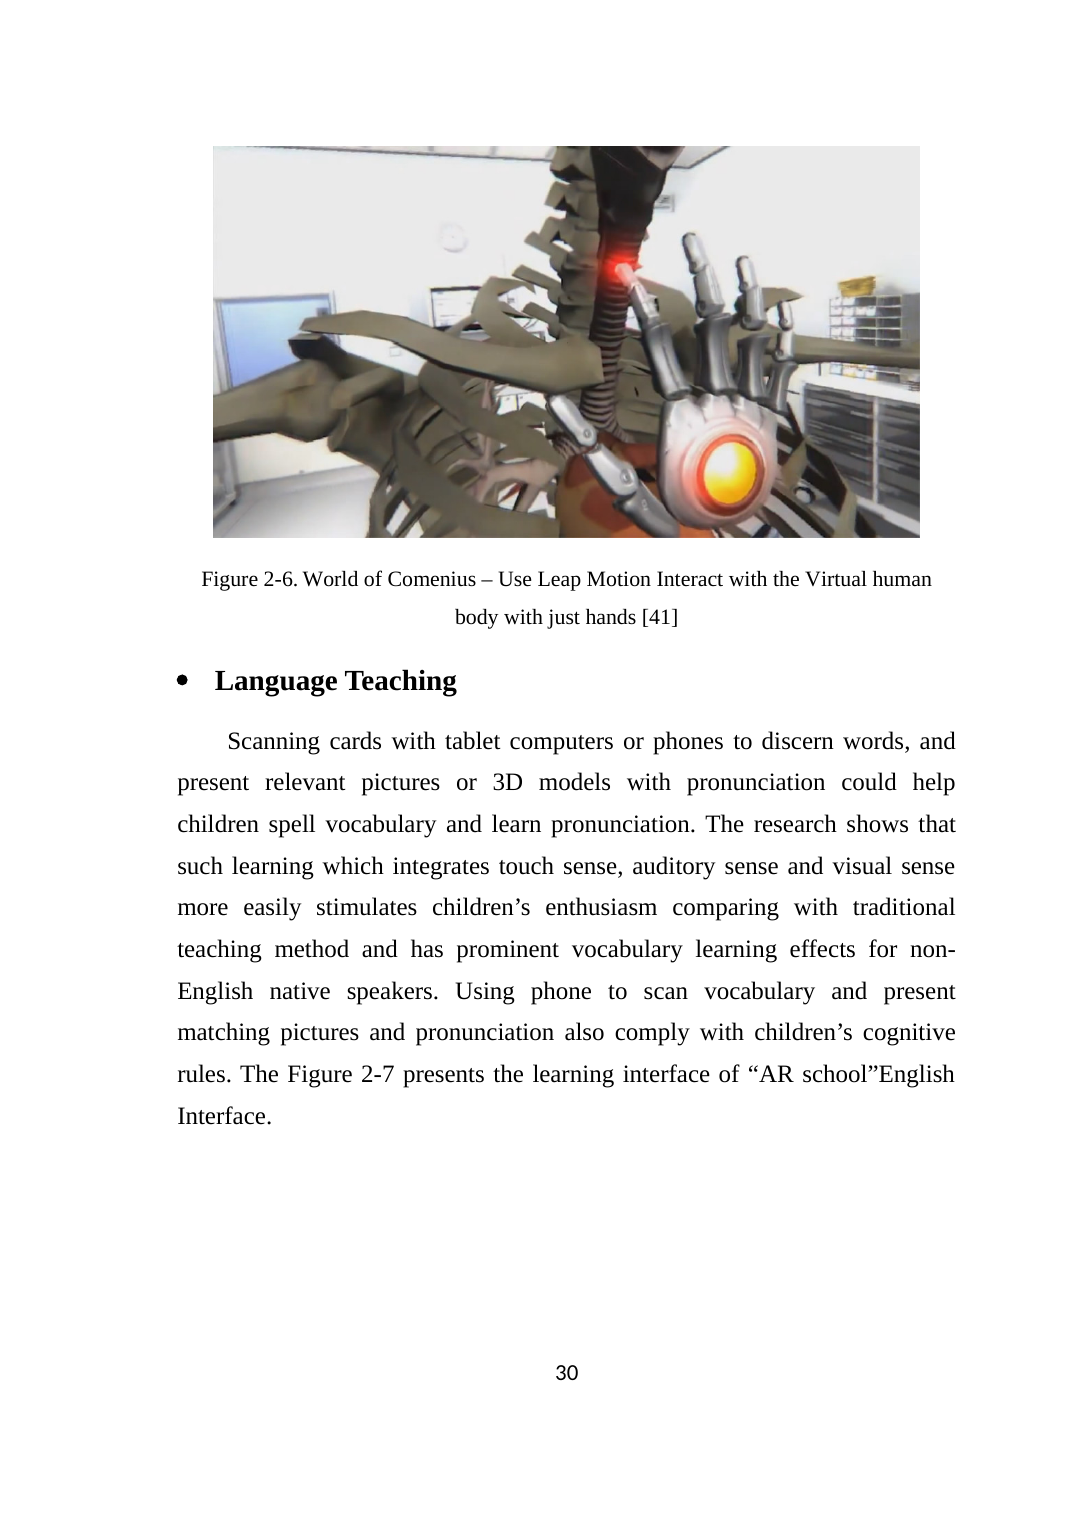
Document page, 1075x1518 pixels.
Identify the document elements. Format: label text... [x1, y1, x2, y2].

text Scanning cards with tablet computers or phones to discern words, and present relevant pictures or 3D models with pronunciation could help children spell vocabulary and learn pronunciation. The research shows that such learning which integrates touch sense, auditory sense and visual sense more easily stimulates children’s enthusiasm comparing with traditional teaching method and has prominent vocabulary learning effects for non-English native speakers. Using phone to scan vocabulary and present matching pictures and pronunciation also comply with children’s cognitive rules. The Figure 2-7 presents the learning interface of “AR school”English Interface. [177, 716, 956, 1132]
text Figure 2-6. World of Comenius – Use Leap Motion Interact with the Virtual human body with just hands [41] [177, 566, 956, 629]
list Language Teaching [177, 663, 956, 697]
picture [213, 146, 920, 538]
